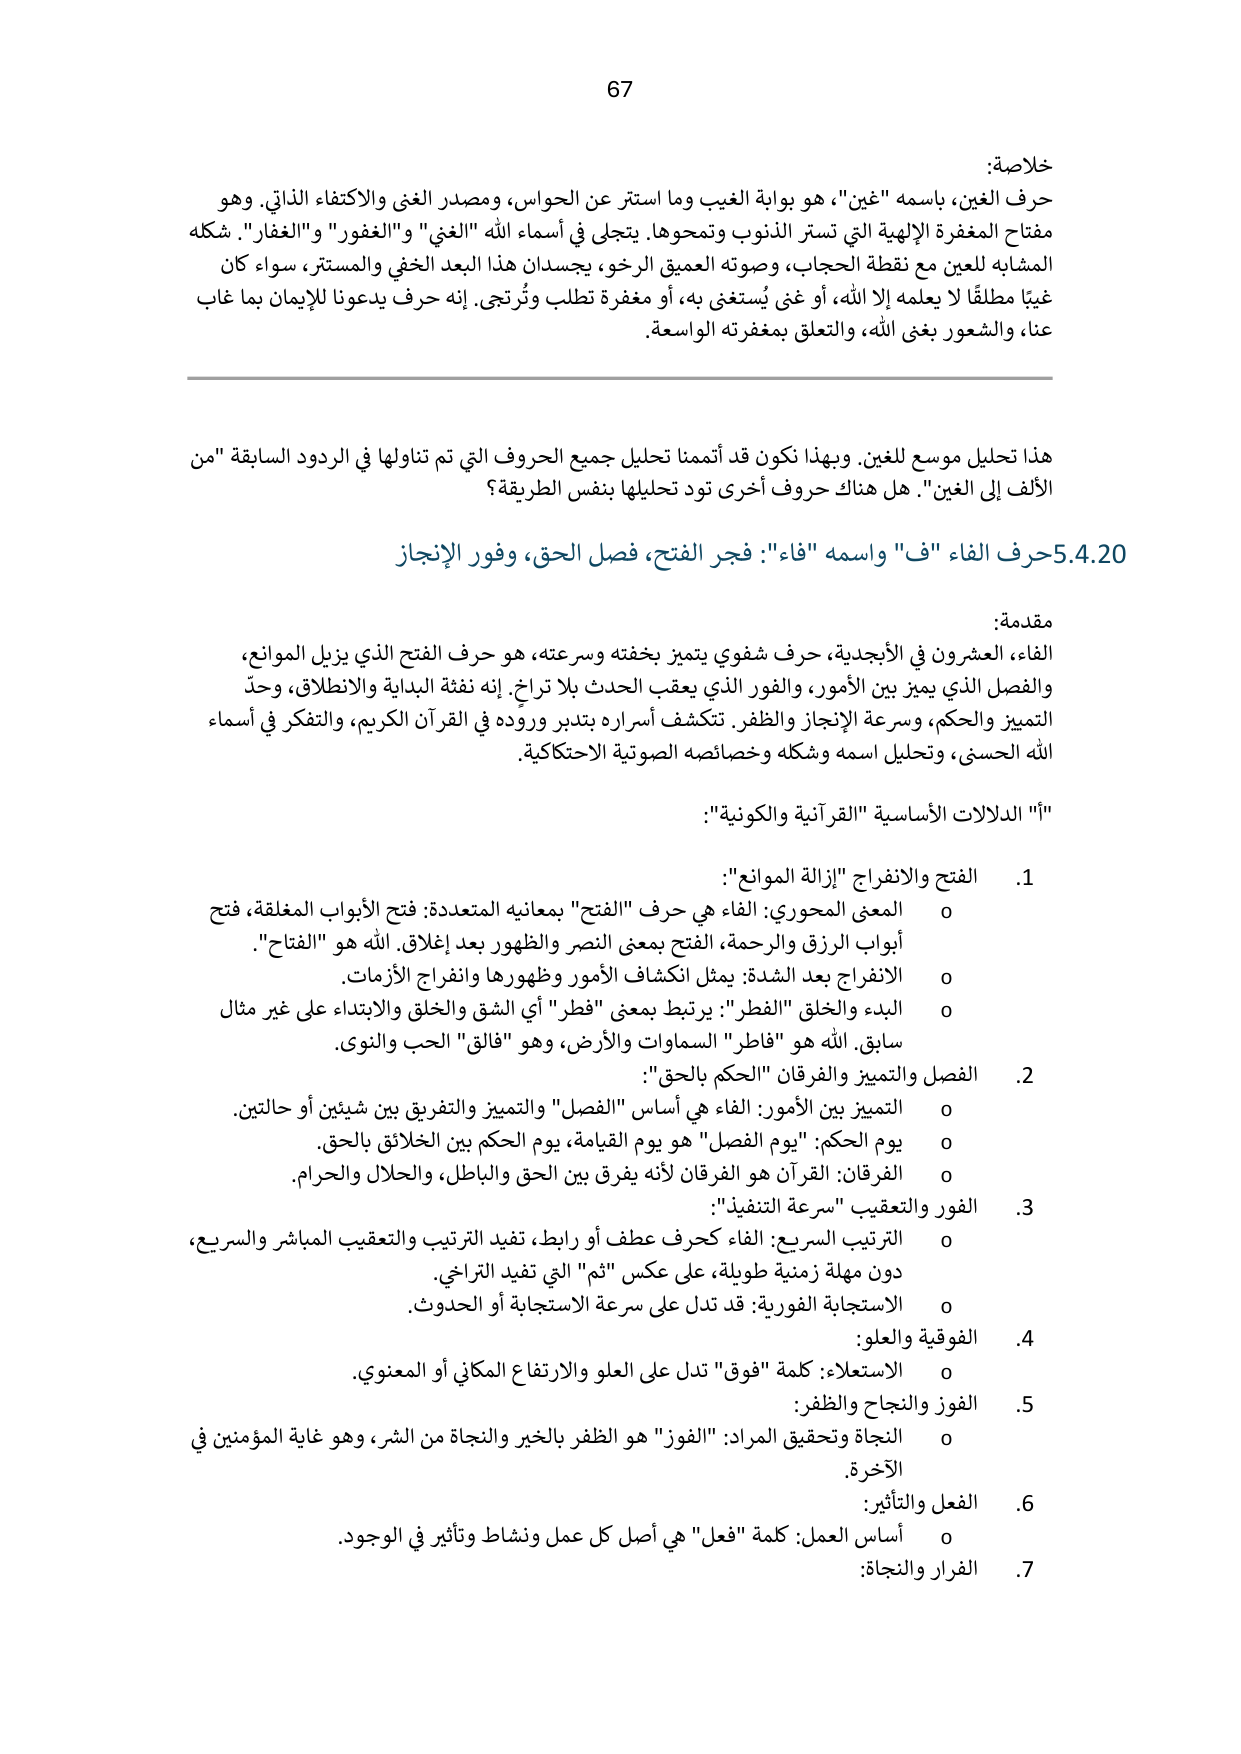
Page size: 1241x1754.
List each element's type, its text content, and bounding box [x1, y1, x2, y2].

list الفوقية والعلو: [187, 1322, 1015, 1353]
list المعنى المحوري: الفاء هي حرف "الفتح" بمعانيه المتعددة: فتح الأبواب المغلقة، فتح أبواب الرزق والرحمة، الفتح بمعنى النصر والظهور بعد إغلاق. الله هو "الفتاح". [187, 894, 940, 958]
list الاستجابة الفورية: قد تدل على سرعة الاستجابة أو الحدوث. [187, 1289, 940, 1320]
list الفعل والتأثير: [187, 1487, 1015, 1517]
list النجاة وتحقيق المراد: "الفوز" هو الظفر بالخير والنجاة من الشر، وهو غاية المؤمنين في الآخرة. [187, 1421, 940, 1484]
text خلاصة: حرف الغين، باسمه "غين"، هو بوابة الغيب وما استتر عن الحواس، ومصدر الغنى والاكتفاء الذاتي. وهو مفتاح المغفرة الإلهية التي تستر الذنوب وتمحوها. يتجلى في أسماء الله "الغني" و"الغفور" و"الغفار". شكله المشابه للعين مع نقطة الحجاب، وصوته العميق الرخو، يجسدان هذا البعد الخفي والمستتر، سواء كان غيبًا مطلقًا لا يعلمه إلا الله، أو غنى يُستغنى به، أو مغفرة تطلب وتُرتجى. إنه حرف يدعونا للإيمان بما غاب عنا، والشعور بغنى الله، والتعلق بمغفرته الواسعة. [187, 150, 1053, 345]
list أساس العمل: كلمة "فعل" هي أصل كل عمل ونشاط وتأثير في الوجود. [187, 1520, 940, 1550]
list البدء والخلق "الفطر": يرتبط بمعنى "فطر" أي الشق والخلق والابتداء على غير مثال سابق. الله هو "فاطر" السماوات والأرض، وهو "فالق" الحب والنوى. [187, 993, 940, 1057]
list الفصل والتمييز والفرقان "الحكم بالحق": [187, 1059, 1015, 1089]
list الفتح والانفراج "إزالة الموانع": [187, 862, 1015, 892]
subtitle حرف الفاء "ف" واسمه "فاء": فجر الفتح، فصل الحق، وفور الإنجاز [187, 536, 1053, 571]
list الفوز والنجاح والظفر: [187, 1388, 1015, 1419]
list يوم الحكم: "يوم الفصل" هو يوم القيامة، يوم الحكم بين الخلائق بالحق. [187, 1125, 940, 1155]
text هذا تحليل موسع للغين. وبهذا نكون قد أتممنا تحليل جميع الحروف التي تم تناولها في الردود السابقة "من الألف إلى الغين". هل هناك حروف أخرى تود تحليلها بنفس الطريقة؟ [187, 441, 1053, 504]
text "أ" الدلالات الأساسية "القرآنية والكونية": [187, 799, 1053, 830]
list التمييز بين الأمور: الفاء هي أساس "الفصل" والتمييز والتفريق بين شيئين أو حالتين. [187, 1092, 940, 1122]
list الترتيب السريع: الفاء كحرف عطف أو رابط، تفيد الترتيب والتعقيب المباشر والسريع، دون مهلة زمنية طويلة، على عكس "ثم" التي تفيد التراخي. [187, 1224, 940, 1287]
text مقدمة: الفاء، العشرون في الأبجدية، حرف شفوي يتميز بخفته وسرعته، هو حرف الفتح الذي يزيل الموانع، والفصل الذي يميز بين الأمور، والفور الذي يعقب الحدث بلا تراخٍ. إنه نفثة البداية والانطلاق، وحدّ التمييز والحكم، وسرعة الإنجاز والظفر. تتكشف أسراره بتدبر وروده في القرآن الكريم، والتفكر في أسماء الله الحسنى، وتحليل اسمه وشكله وخصائصه الصوتية الاحتكاكية. [187, 606, 1053, 768]
list الفرار والنجاة: [187, 1553, 1015, 1583]
list الفرقان: القرآن هو الفرقان لأنه يفرق بين الحق والباطل، والحلال والحرام. [187, 1158, 940, 1188]
list الفور والتعقيب "سرعة التنفيذ": [187, 1191, 1015, 1221]
list الانفراج بعد الشدة: يمثل انكشاف الأمور وظهورها وانفراج الأزمات. [187, 960, 940, 991]
list الاستعلاء: كلمة "فوق" تدل على العلو والارتفاع المكاني أو المعنوي. [187, 1355, 940, 1386]
